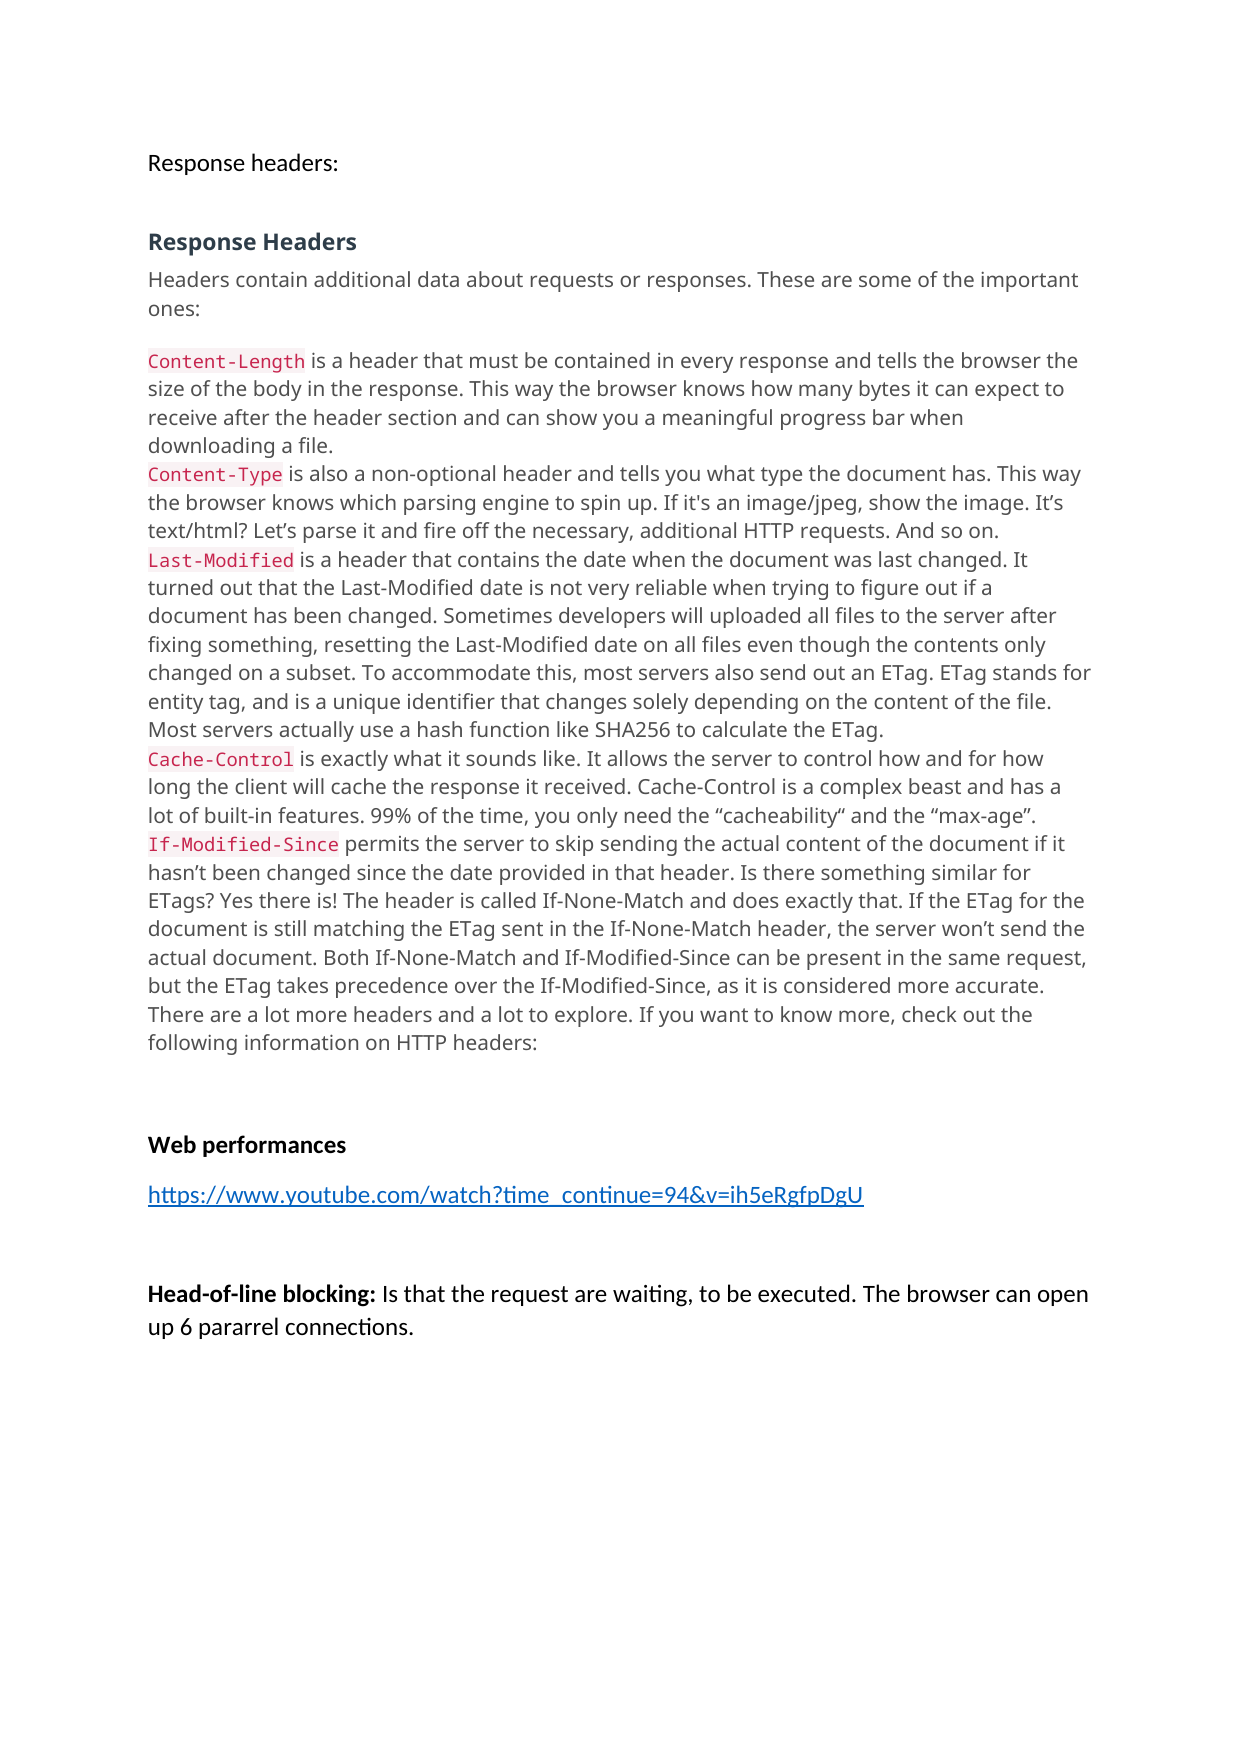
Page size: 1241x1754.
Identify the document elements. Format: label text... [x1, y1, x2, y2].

text Head-of-line blocking: Is that the request are waiting, to be executed. The browser can open up 6 pararrel connections. [148, 1278, 1093, 1342]
text Response headers: [148, 148, 1093, 178]
text There are a lot more headers and a lot to explore. If you want to know more, check out the following information on HTTP headers: [148, 1000, 1093, 1057]
text Headers contain additional data about requests or responses. These are some of the important ones: [148, 265, 1093, 322]
text Cache-Control is exactly what it sounds like. It allows the server to control how and for how long the client will cache the response it received. Cache-Control is a complex beast and has a lot of built-in features. 99% of the time, you only need the “cacheability“ and the “max-age”. [148, 744, 1093, 829]
text Content-Length is a header that must be contained in every response and tells the browser the size of the body in the response. This way the browser knows how many bytes it can expect to receive after the header section and can show you a meaningful progress bar when downloading a file. [148, 346, 1093, 459]
text Web performances [148, 1130, 1093, 1160]
text If-Modified-Since permits the server to skip sending the actual content of the document if it hasn’t been changed since the date provided in that header. Is there something similar for ETags? Yes there is! The header is called If-None-Match and does exactly that. If the ETag for the document is still matching the ETag sent in the If-None-Match header, the server won’t send the actual document. Both If-None-Match and If-Modified-Since can be present in the same request, but the ETag takes precedence over the If-Modified-Since, as it is considered more accurate. [148, 829, 1093, 1000]
text https://www.youtube.com/watch?time_continue=94&v=ih5eRgfpDgU [148, 1179, 1093, 1210]
text Response Headers [148, 224, 1093, 258]
text Content-Type is also a non-optional header and tells you what type the document has. This way the browser knows which parsing engine to spin up. If it's an image/jpeg, show the image. It’s text/html? Let’s parse it and fire off the necessary, additional HTTP requests. And so on. [148, 459, 1093, 545]
text Last-Modified is a header that contains the date when the document was last changed. It turned out that the Last-Modified date is not very reliable when trying to figure out if a document has been changed. Sometimes developers will uploaded all files to the server after fixing something, resetting the Last-Modified date on all files even though the contents only changed on a subset. To accommodate this, most servers also send out an ETag. ETag stands for entity tag, and is a unique identifier that changes solely depending on the content of the file. Most servers actually use a hash function like SHA256 to calculate the ETag. [148, 545, 1093, 744]
